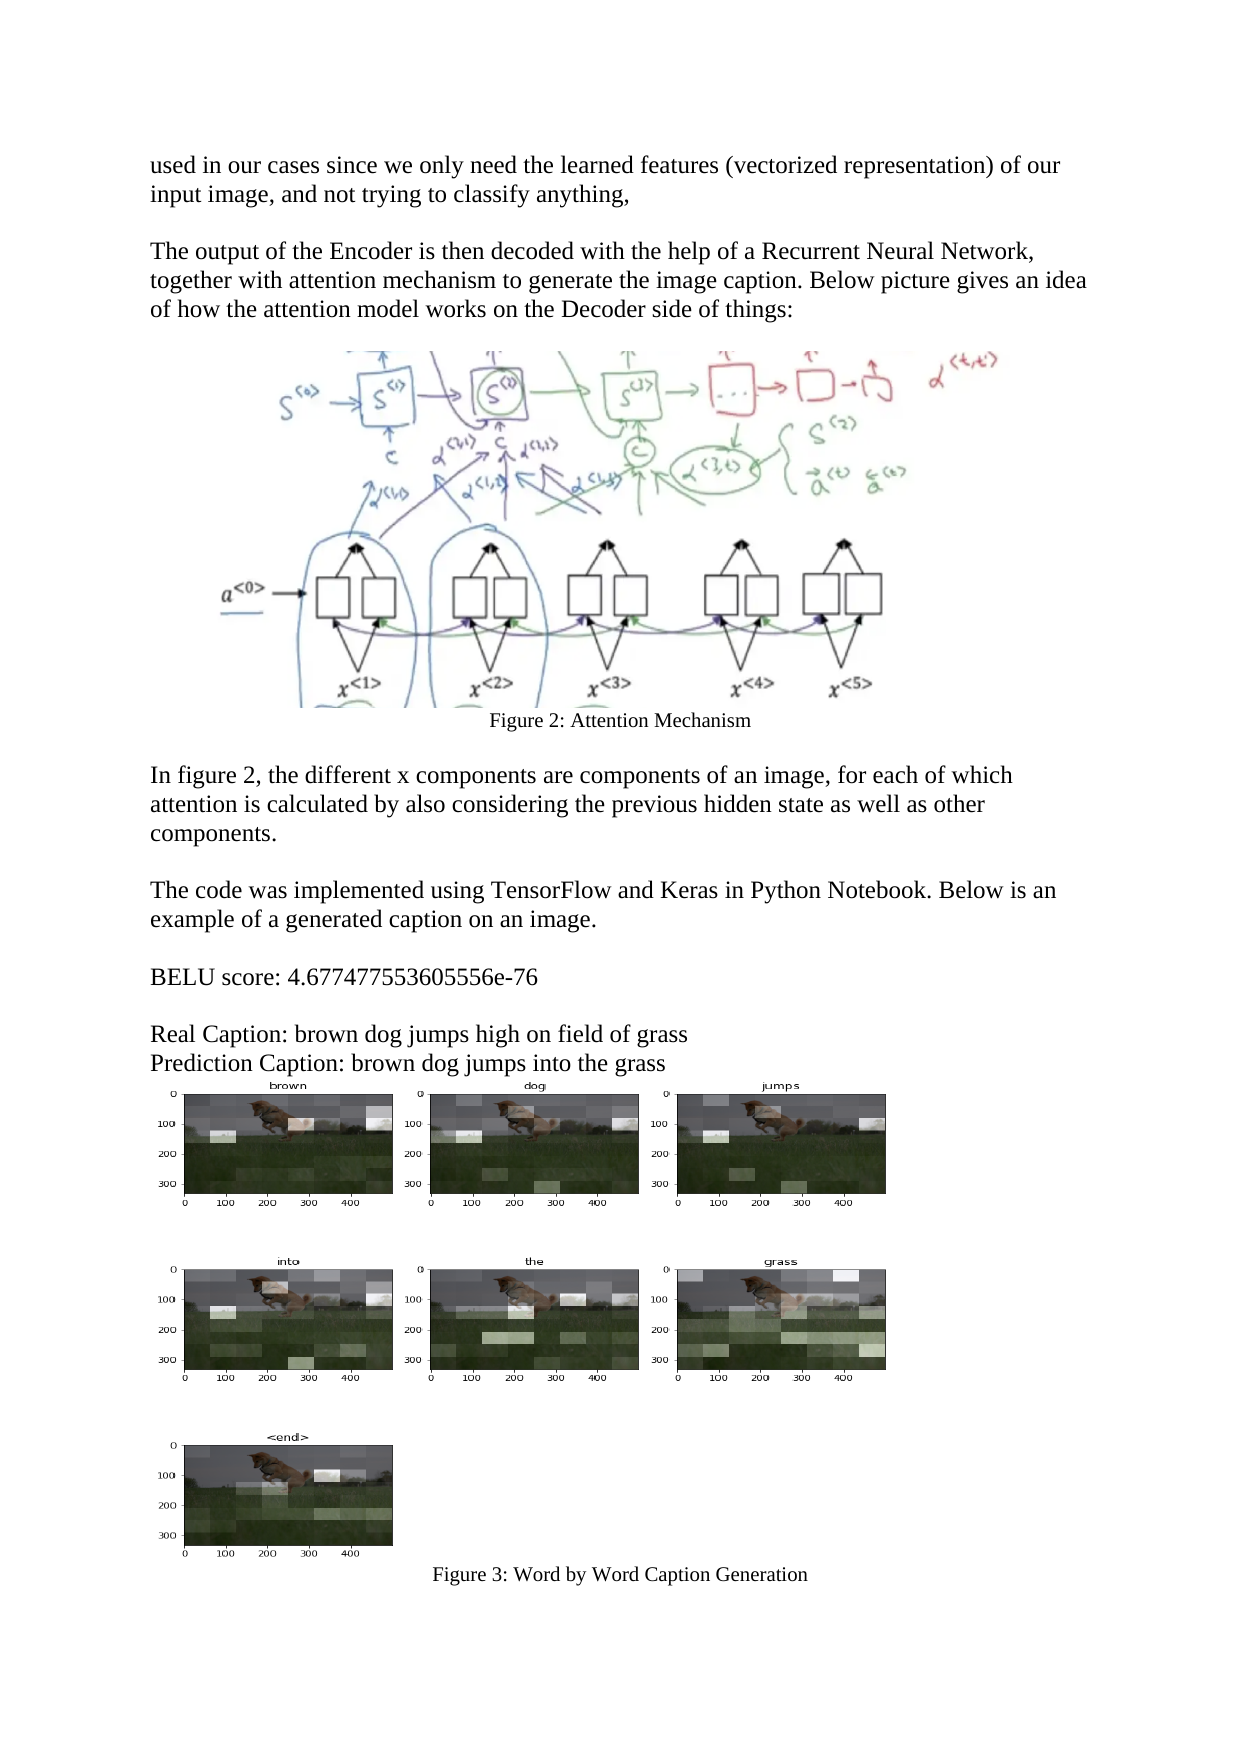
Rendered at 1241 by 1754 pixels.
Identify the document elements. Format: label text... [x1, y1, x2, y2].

text The code was implemented using TensorFlow and Keras in Python Notebook. Below is an example of a generated caption on an image. [150, 876, 1090, 933]
text Prediction Caption: brown dog jumps into the grass [150, 1048, 1090, 1077]
text Figure 2: Attention Mechanism [150, 708, 1090, 732]
picture [150, 1076, 892, 1563]
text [150, 150, 1090, 207]
picture [150, 351, 1091, 708]
text BELU score: 4.677477553605556e-76 [150, 962, 1090, 991]
text The output of the Encoder is then decoded with the help of a Recurrent Neural Network, together with attention mechanism to generate the image caption. Below picture gives an idea of how the attention model works on the Decoder side of things: [150, 236, 1090, 322]
text Real Caption: brown dog jumps high on field of grass [150, 1019, 1090, 1048]
text In figure 2, the different x components are components of an image, for each of which attention is calculated by also considering the previous hidden state as well as other components. [150, 761, 1090, 847]
text Figure 3: Word by Word Caption Generation [150, 1562, 1090, 1586]
